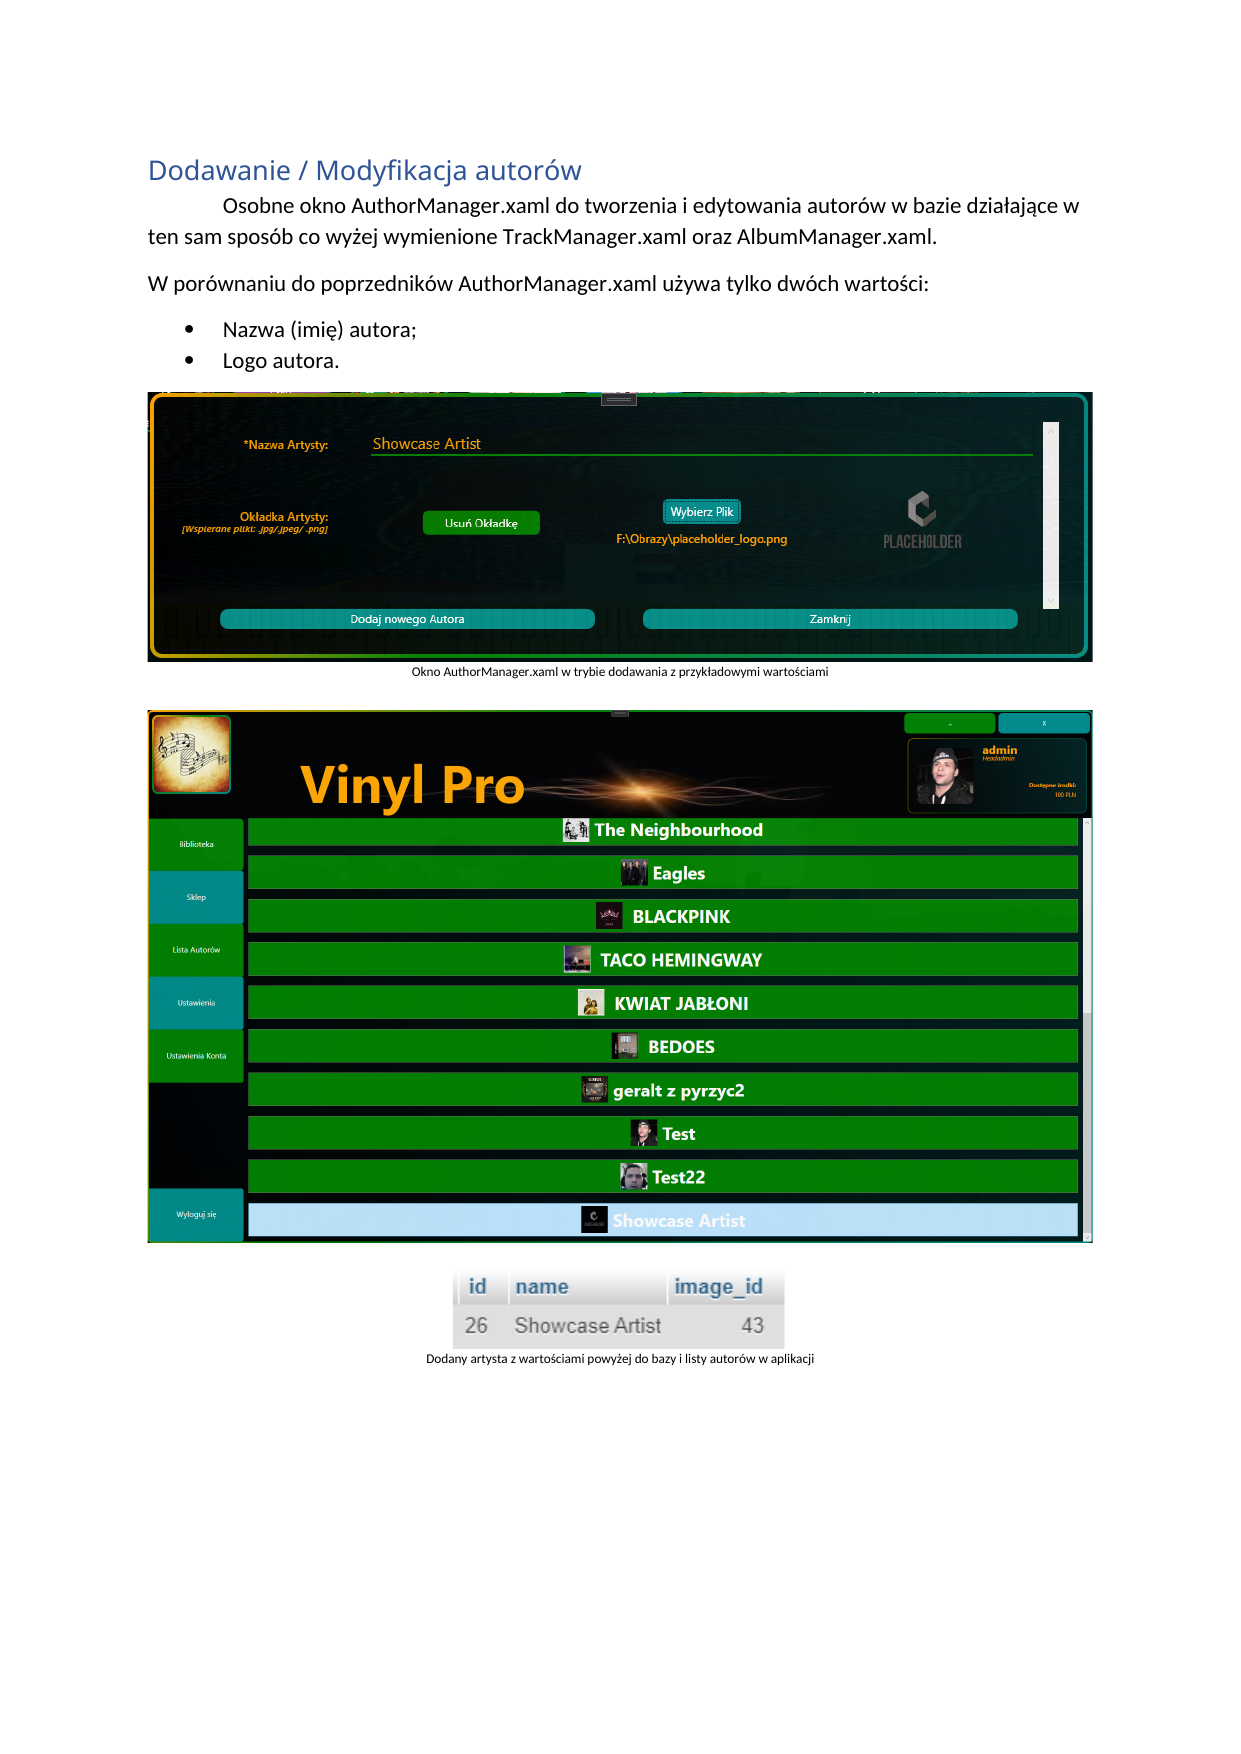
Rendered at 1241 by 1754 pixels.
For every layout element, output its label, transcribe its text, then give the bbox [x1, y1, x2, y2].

picture [147, 710, 1093, 1243]
text W porównaniu do poprzedników AuthorManager.xaml używa tylko dwóch wartości: [148, 269, 1093, 297]
subtitle Dodawanie / Modyfikacja autorów [148, 152, 1093, 189]
text Okno AuthorManager.xaml w trybie dodawania z przykładowymi wartościami [148, 662, 1093, 692]
text Osobne okno AuthorManager.xaml do tworzenia i edytowania autorów w bazie działające w ten sam sposób co wyżej wymienione TrackManager.xaml oraz AlbumManager.xaml. [148, 192, 1093, 250]
picture [147, 392, 1093, 662]
list Nazwa (imię) autora; [185, 316, 1093, 343]
picture [452, 1261, 788, 1349]
list Logo autora. [185, 346, 1093, 374]
